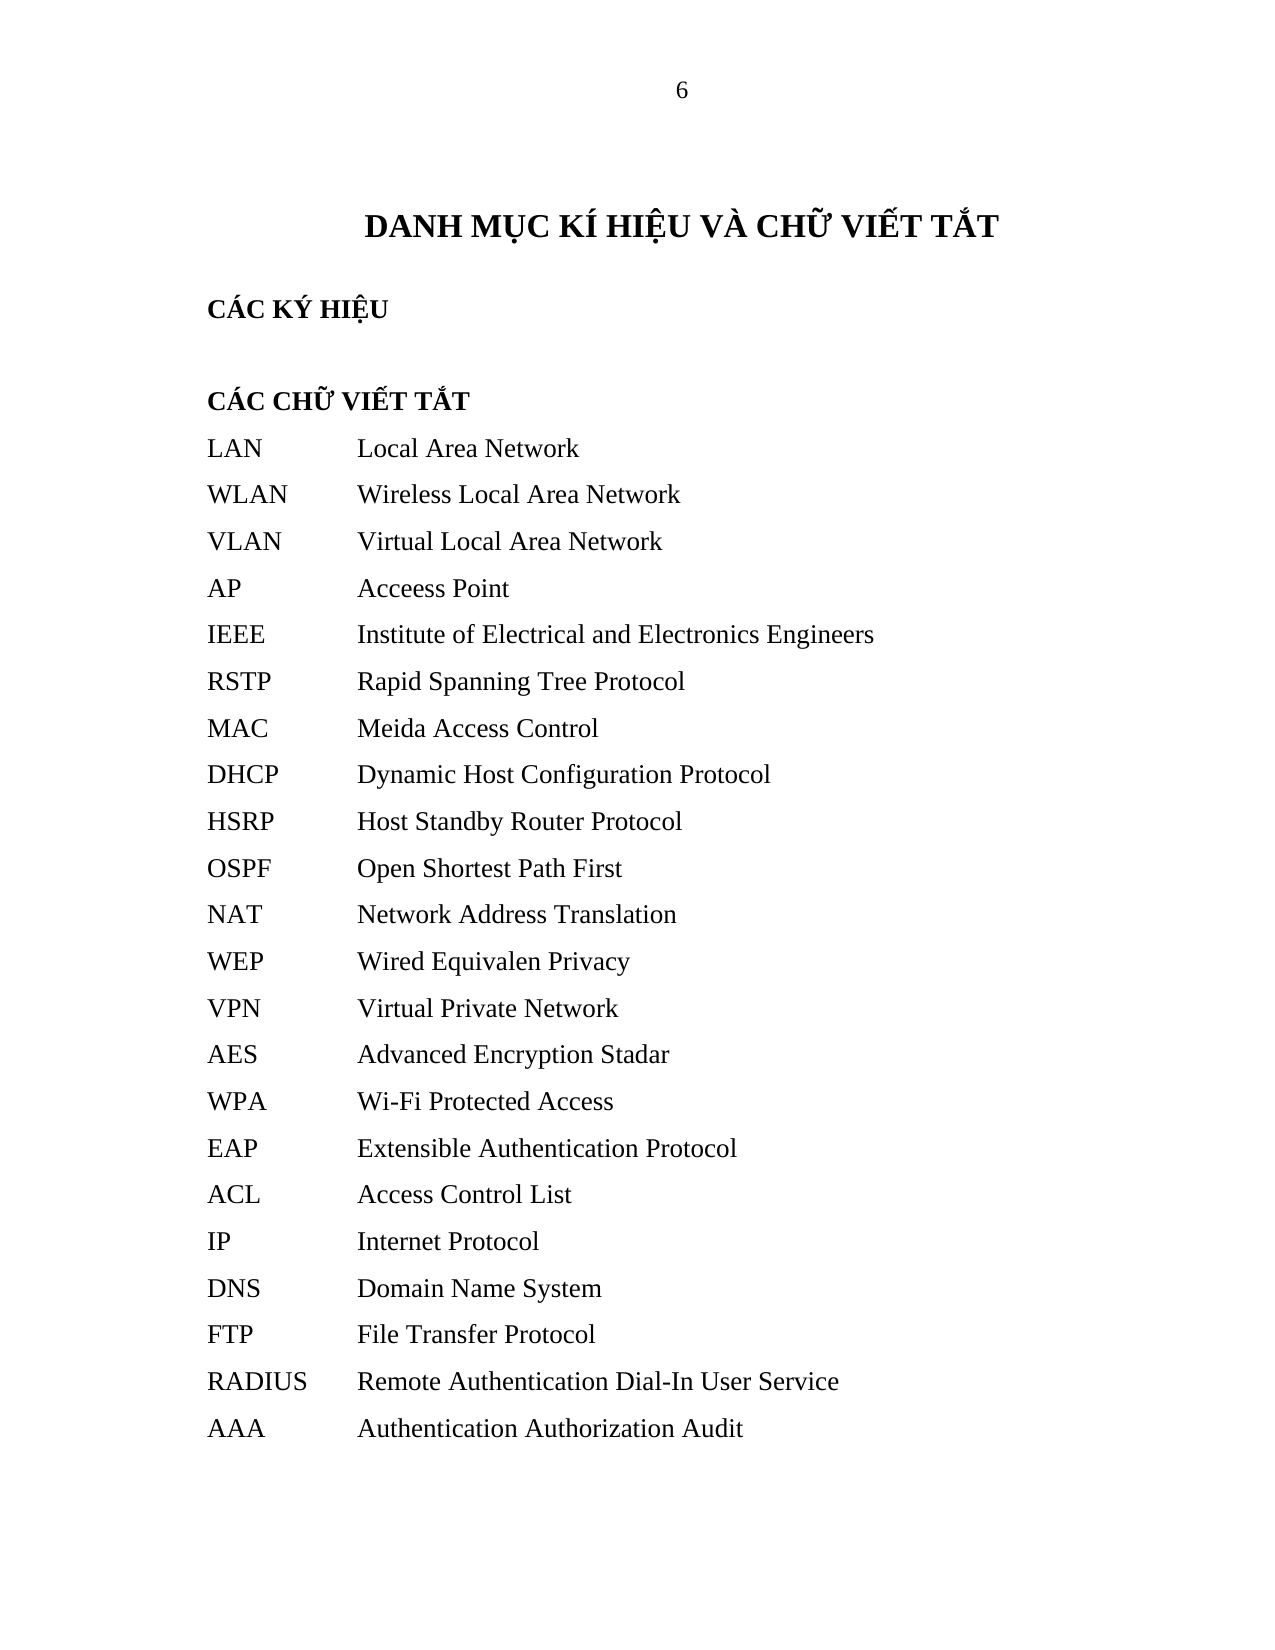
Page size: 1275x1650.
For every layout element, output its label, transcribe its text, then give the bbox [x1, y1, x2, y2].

text OSPF Open Shortest Path First [207, 852, 1157, 883]
text FTP File Transfer Protocol [207, 1318, 1157, 1350]
text CÁC CHỮ VIẾT TẮT [207, 385, 1157, 416]
text DHCP Dynamic Host Configuration Protocol [207, 758, 1157, 790]
text LAN Local Area Network [207, 432, 1157, 463]
text ACL Access Control List [207, 1178, 1157, 1210]
text NAT Network Address Translation [207, 898, 1157, 930]
text VLAN Virtual Local Area Network [207, 525, 1157, 556]
text AES Advanced Encryption Stadar [207, 1038, 1157, 1070]
text IP Internet Protocol [207, 1225, 1157, 1256]
text RSTP Rapid Spanning Tree Protocol [207, 665, 1157, 696]
text DNS Domain Name System [207, 1272, 1157, 1303]
text AP Acceess Point [207, 572, 1157, 603]
text IEEE Institute of Electrical and Electronics Engineers [207, 618, 1157, 650]
text HSRP Host Standby Router Protocol [207, 805, 1157, 836]
text CÁC KÝ HIỆU [207, 293, 1157, 324]
text VPN Virtual Private Network [207, 992, 1157, 1023]
text DANH MỤC KÍ HIỆU VÀ CHỮ VIẾT TẮT [207, 207, 1157, 245]
text WPA Wi-Fi Protected Access [207, 1085, 1157, 1116]
text WLAN Wireless Local Area Network [207, 478, 1157, 510]
text MAC Meida Access Control [207, 712, 1157, 743]
text AAA Authentication Authorization Audit [207, 1412, 1157, 1443]
text RADIUS Remote Authentication Dial-In User Service [207, 1365, 1157, 1396]
text EAP Extensible Authentication Protocol [207, 1132, 1157, 1163]
text WEP Wired Equivalen Privacy [207, 945, 1157, 976]
